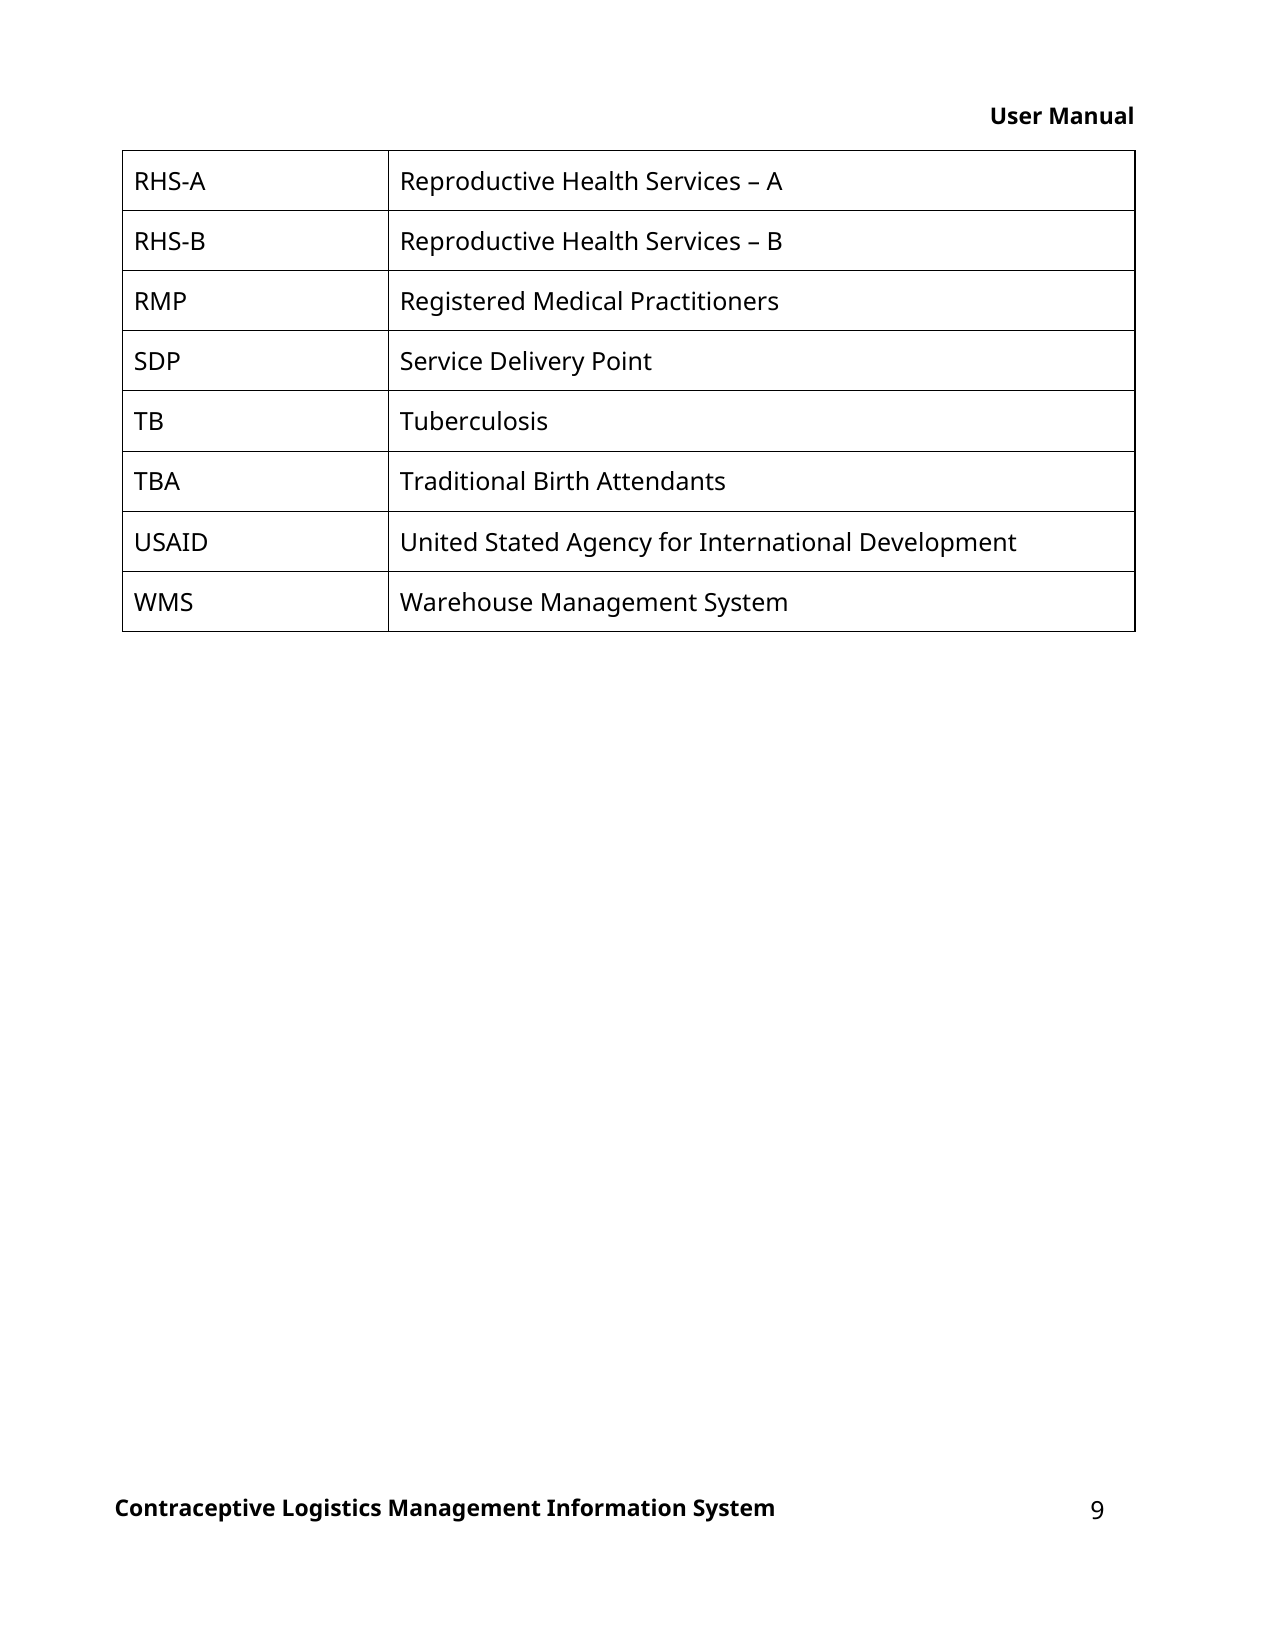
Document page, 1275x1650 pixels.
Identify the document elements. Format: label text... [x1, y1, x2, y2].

table_cell Reproductive Health Services – A [389, 151, 1134, 210]
table_cell Service Delivery Point [389, 331, 1134, 390]
table_cell SDP [123, 331, 388, 390]
table_cell TB [123, 391, 388, 451]
table_cell WMS [123, 572, 388, 631]
table_cell Tuberculosis [389, 391, 1134, 451]
table_cell United Stated Agency for International Development [389, 512, 1134, 571]
table_cell Reproductive Health Services – B [389, 211, 1134, 270]
table_cell RMP [123, 271, 388, 330]
table_cell Warehouse Management System [389, 572, 1134, 631]
table_cell RHS-B [123, 211, 388, 270]
table_cell Registered Medical Practitioners [389, 271, 1134, 330]
table_cell Traditional Birth Attendants [389, 452, 1134, 511]
table_cell TBA [123, 452, 388, 511]
table_cell RHS-A [123, 151, 388, 210]
table_cell USAID [123, 512, 388, 571]
